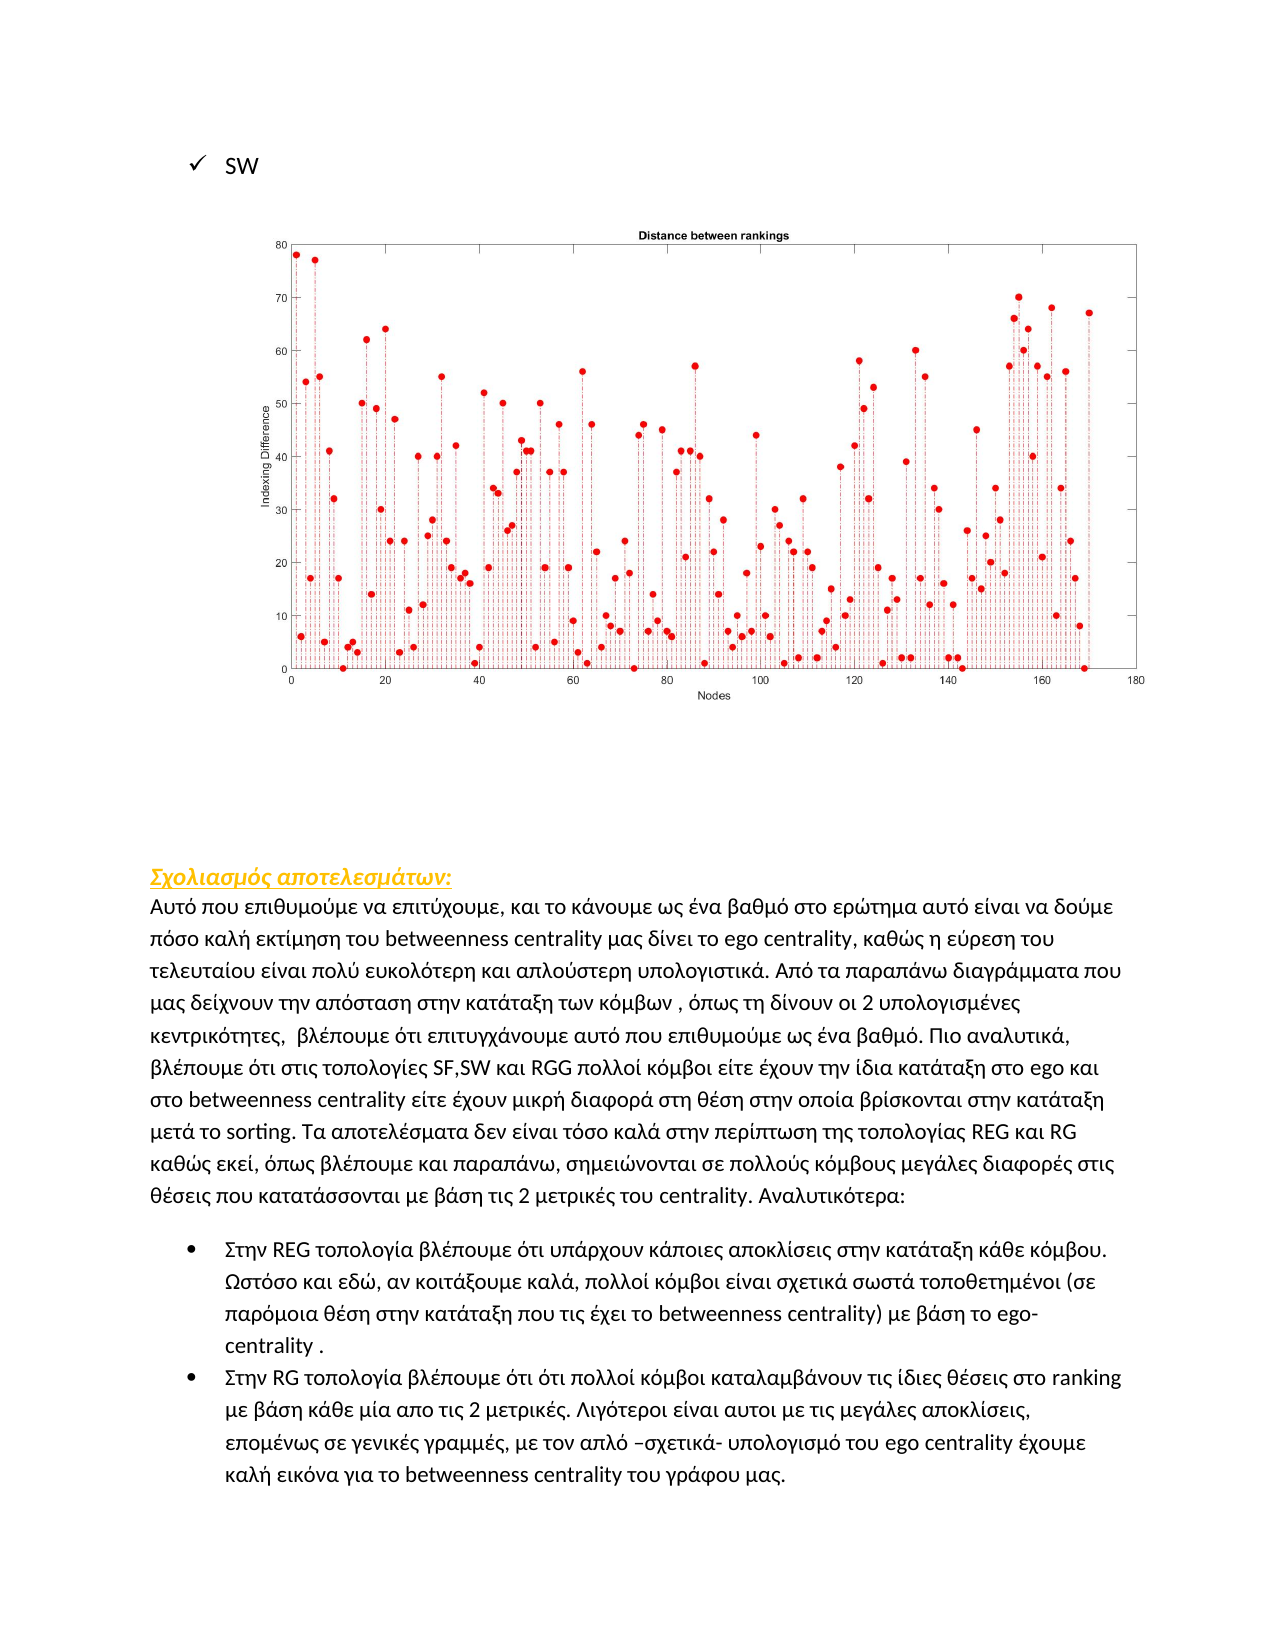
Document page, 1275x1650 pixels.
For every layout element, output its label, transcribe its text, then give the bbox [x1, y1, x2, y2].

text Σχολιασμός αποτελεσμάτων: [150, 861, 1125, 892]
picture [150, 205, 1239, 725]
text Αυτό που επιθυμούμε να επιτύχουμε, και το κάνουμε ως ένα βαθμό στο ερώτημα αυτό είναι να δούμε πόσο καλή εκτίμηση του betweenness centrality μας δίνει το ego centrality, καθώς η εύρεση του τελευταίου είναι πολύ ευκολότερη και απλούστερη υπολογιστικά. Από τα παραπάνω διαγράμματα που μας δείχνουν την απόσταση στην κατάταξη των κόμβων , όπως τη δίνουν οι 2 υπολογισμένες κεντρικότητες, βλέπουμε ότι επιτυγχάνουμε αυτό που επιθυμούμε ως ένα βαθμό. Πιο αναλυτικά, βλέπουμε ότι στις τοπολογίες SF,SW και RGG πολλοί κόμβοι είτε έχουν την ίδια κατάταξη στο ego και στο betweenness centrality είτε έχουν μικρή διαφορά στη θέση στην οποία βρίσκονται στην κατάταξη μετά το sorting. Τα αποτελέσματα δεν είναι τόσο καλά στην περίπτωση της τοπολογίας REG και RG καθώς εκεί, όπως βλέπουμε και παραπάνω, σημειώνονται σε πολλούς κόμβους μεγάλες διαφορές στις θέσεις που κατατάσσονται με βάση τις 2 μετρικές του centrality. Αναλυτικότερα: [150, 892, 1125, 1210]
list Στην RG τοπολογία βλέπουμε ότι ότι πολλοί κόμβοι καταλαμβάνουν τις ίδιες θέσεις στο ranking με βάση κάθε μία απο τις 2 μετρικές. Λιγότεροι είναι αυτοι με τις μεγάλες αποκλίσεις, επομένως σε γενικές γραμμές, με τον απλό –σχετικά- υπολογισμό του ego centrality έχουμε καλή εικόνα για το betweenness centrality του γράφου μας. [187, 1363, 1125, 1488]
list Στην REG τοπολογία βλέπουμε ότι υπάρχουν κάποιες αποκλίσεις στην κατάταξη κάθε κόμβου. Ωστόσο και εδώ, αν κοιτάξουμε καλά, πολλοί κόμβοι είναι σχετικά σωστά τοποθετημένοι (σε παρόμοια θέση στην κατάταξη που τις έχει το betweenness centrality) με βάση το ego-centrality . [187, 1235, 1125, 1359]
list SW [187, 150, 1125, 181]
